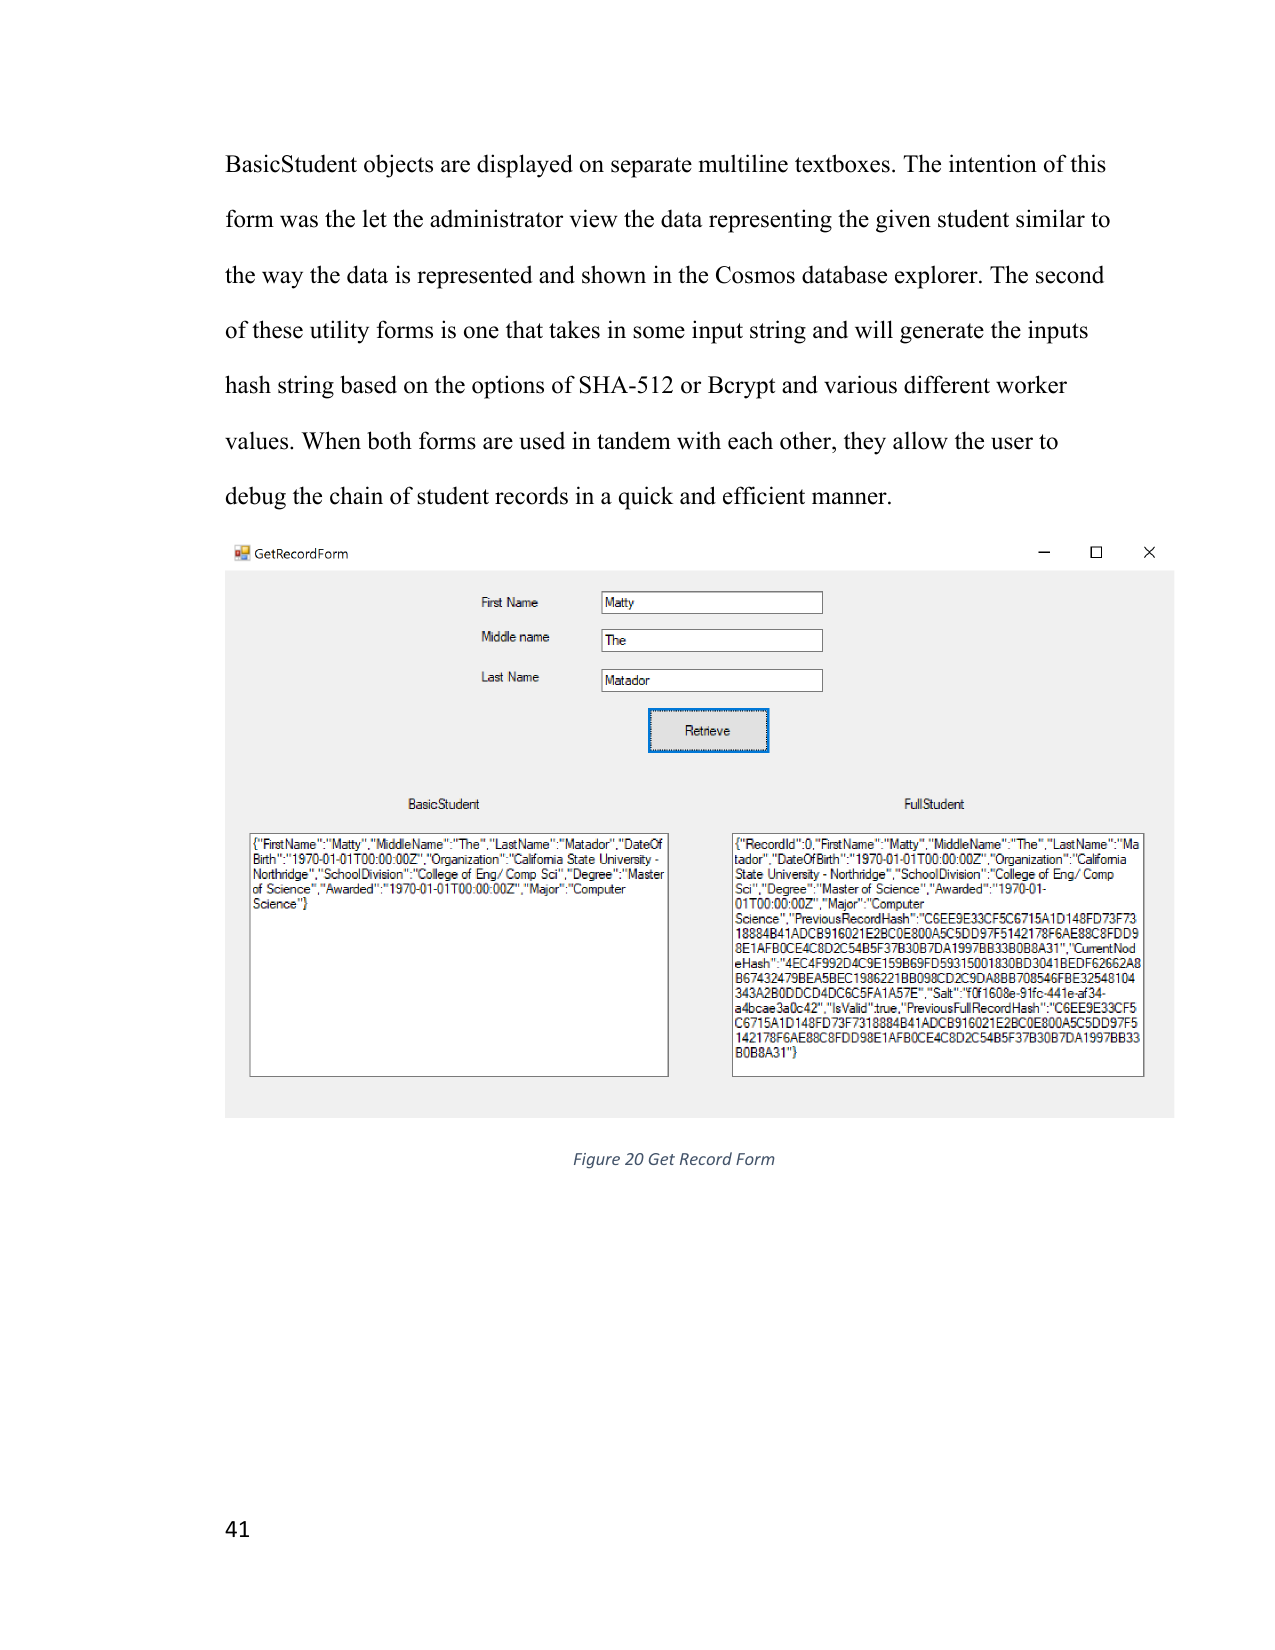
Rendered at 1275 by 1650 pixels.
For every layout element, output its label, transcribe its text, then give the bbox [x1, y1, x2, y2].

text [225, 150, 1125, 510]
text Figure Get Record Form [225, 1148, 1125, 1171]
picture [225, 537, 1175, 1118]
